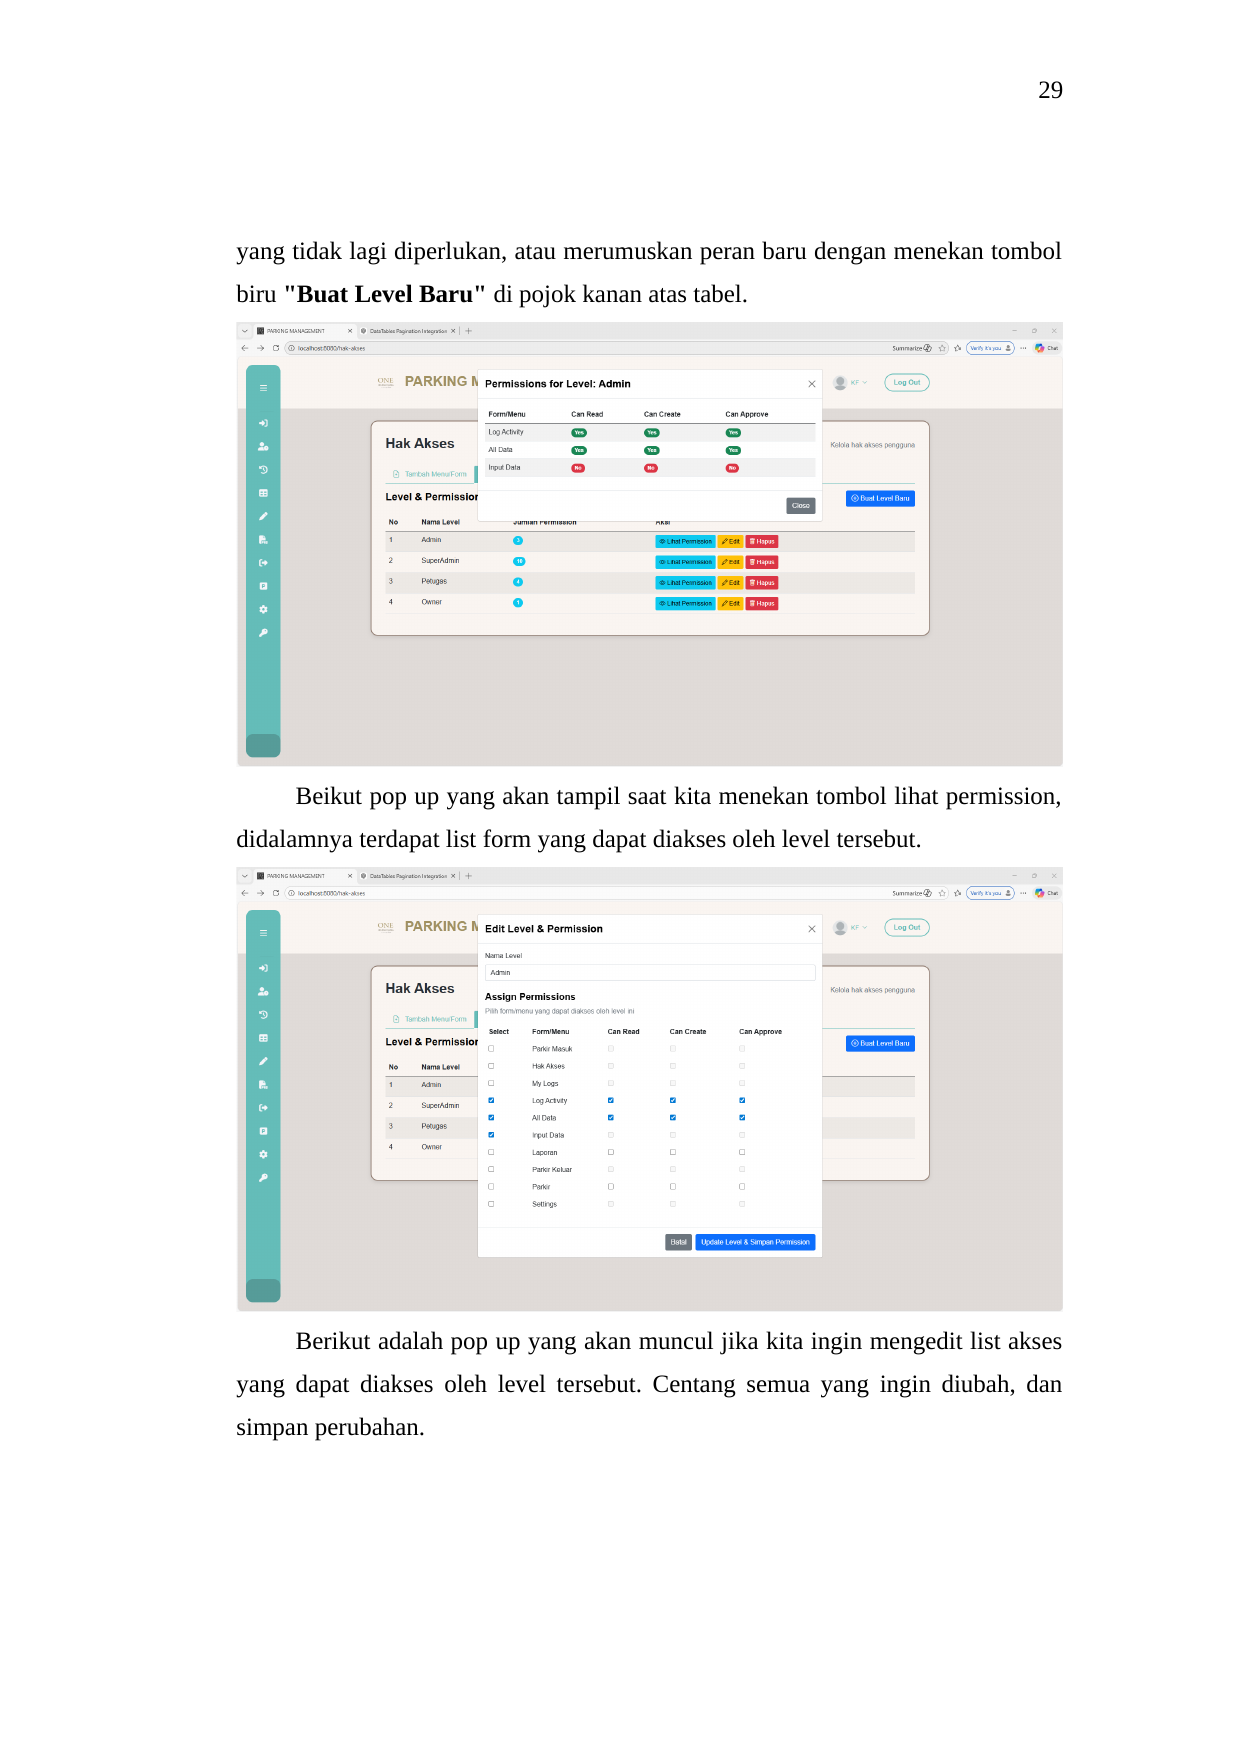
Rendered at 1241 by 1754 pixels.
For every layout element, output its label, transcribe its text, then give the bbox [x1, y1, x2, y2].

picture [236, 322, 1063, 767]
text Beikut pop up yang akan tampil saat kita menekan tombol lihat permission, didalamnya terdapat list form yang dapat diakses oleh level tersebut. [236, 781, 1063, 853]
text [236, 236, 1063, 308]
picture [236, 867, 1063, 1312]
text Berikut adalah pop up yang akan muncul jika kita ingin mengedit list akses yang dapat diakses oleh level tersebut. Centang semua yang ingin diubah, dan simpan perubahan. [236, 1326, 1063, 1441]
